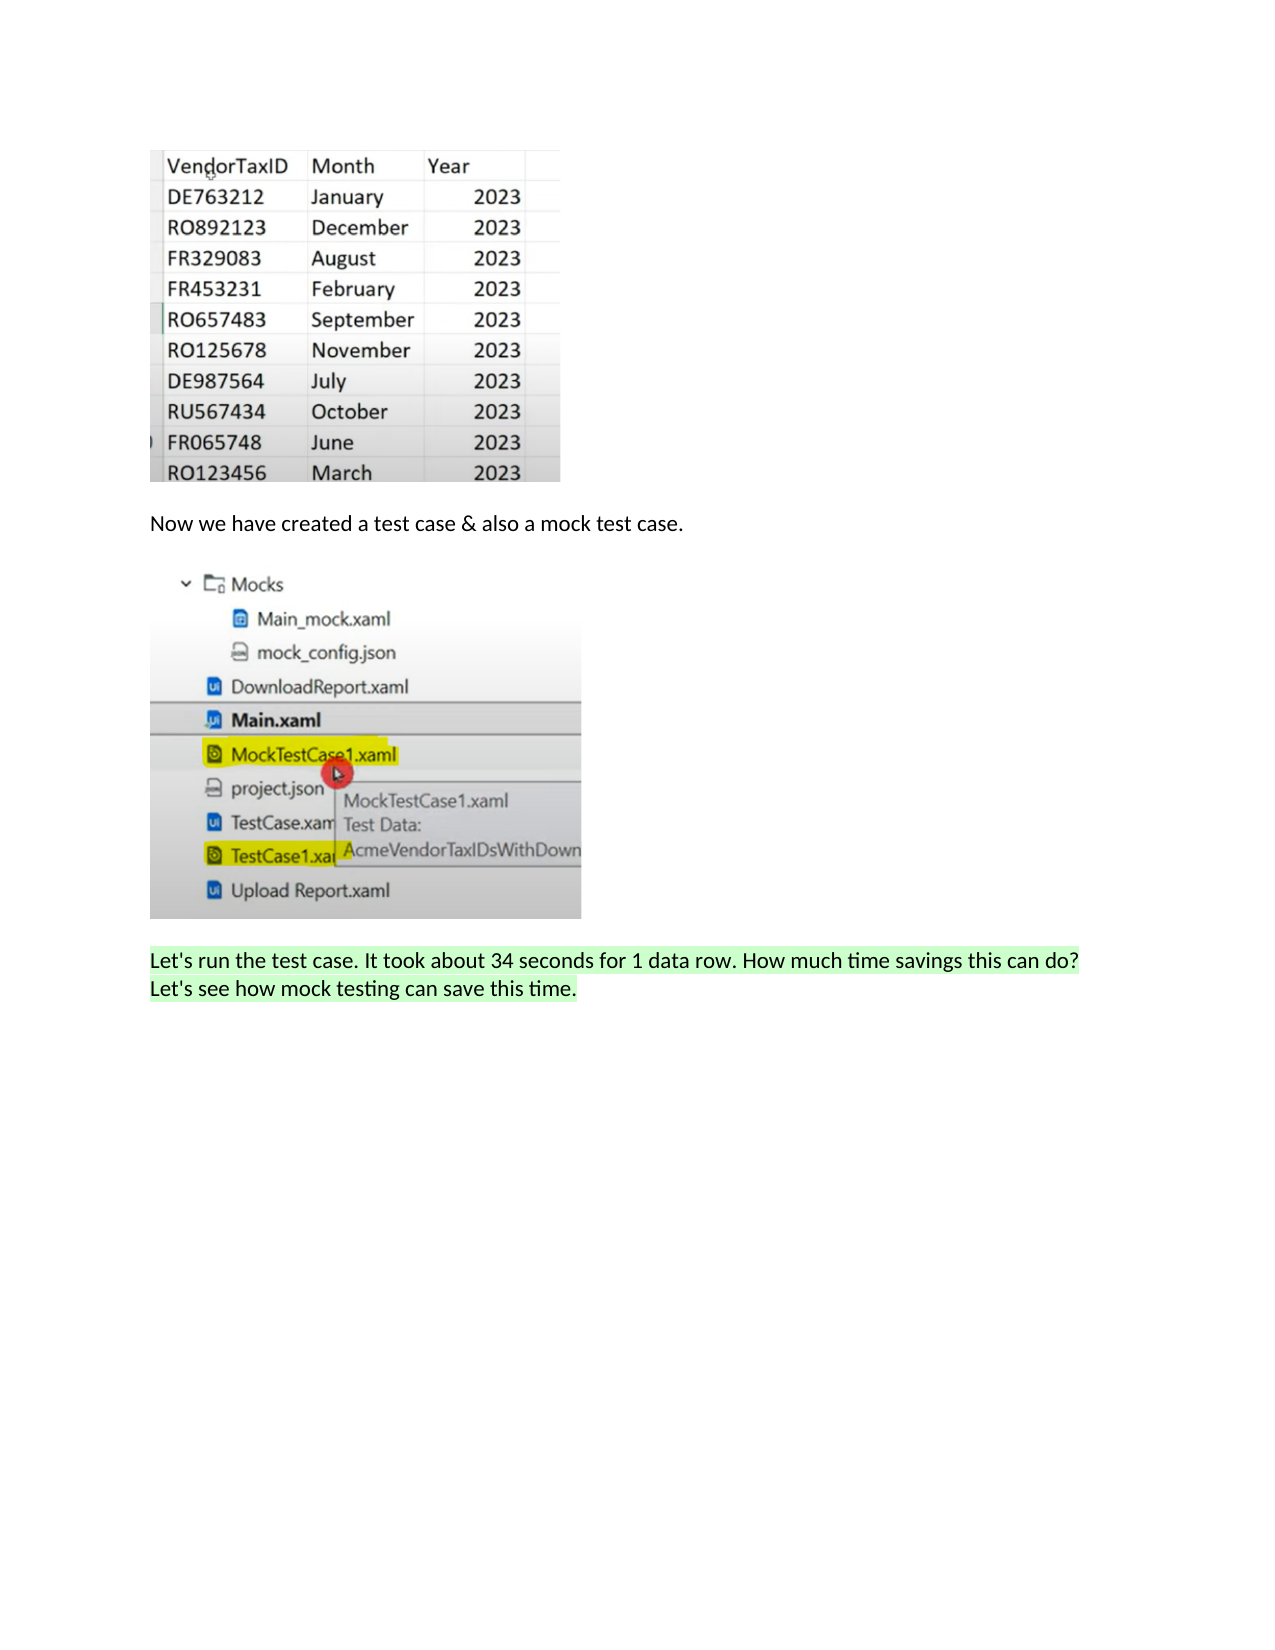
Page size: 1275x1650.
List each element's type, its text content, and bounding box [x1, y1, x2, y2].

text Now we have created a test case & also a mock test case. [150, 509, 1125, 537]
picture [150, 565, 582, 919]
text Let's run the test case. It took about 34 seconds for 1 data row. How much time savings this can do? Let's see how mock testing can save this time. [150, 946, 1125, 1002]
picture [150, 150, 561, 482]
